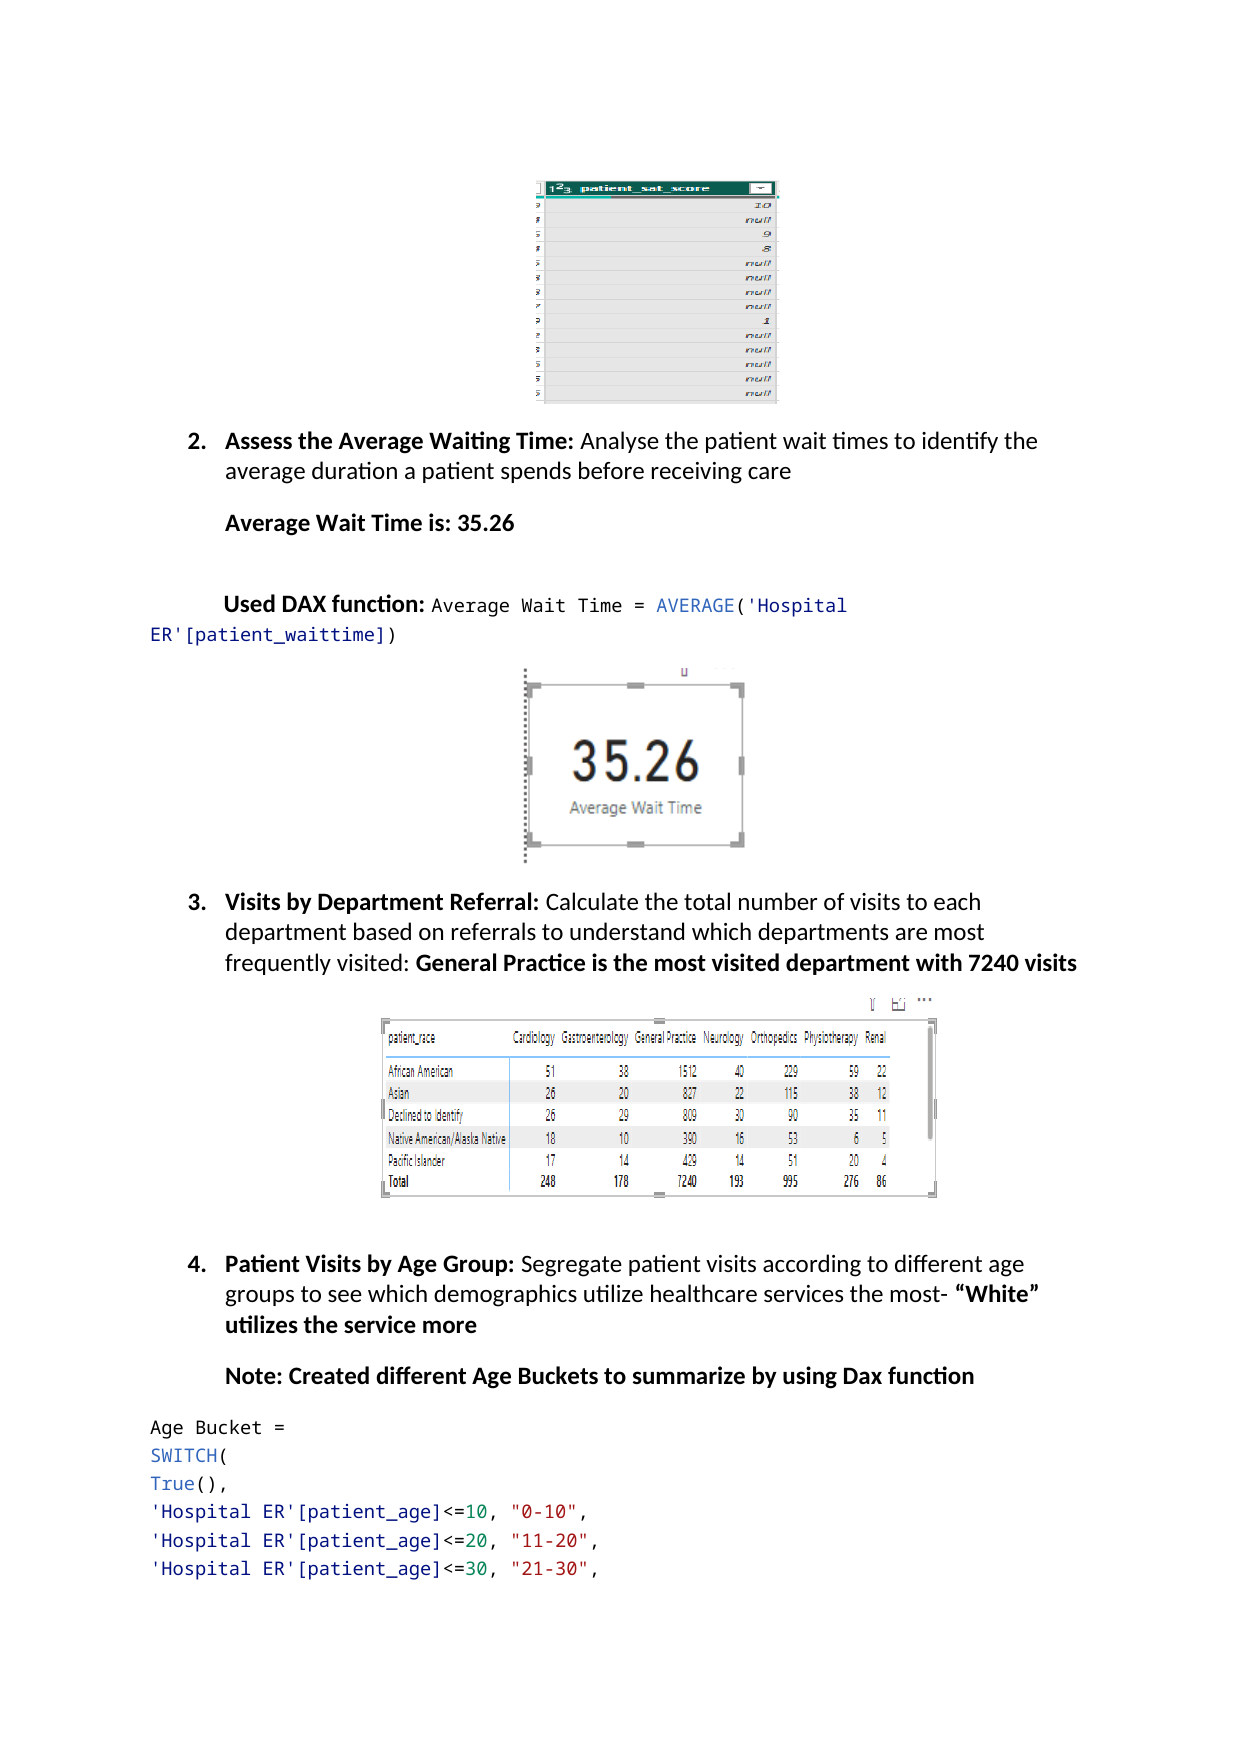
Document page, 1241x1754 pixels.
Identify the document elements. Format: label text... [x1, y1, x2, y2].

picture [536, 180, 780, 404]
text Note: Created different Age Buckets to summarize by using Dax function [225, 1361, 1090, 1391]
picture [511, 668, 804, 865]
text SWITCH( [150, 1440, 1090, 1468]
text Age Bucket = [150, 1412, 1090, 1440]
list Visits by Department Referral: Calculate the total number of visits to each department based on referrals to understand which departments are most frequently visited: General Practice is the most visited department with 7240 visits [187, 886, 1090, 977]
picture [364, 998, 951, 1228]
text True(), [150, 1468, 1090, 1496]
list Patient Visits by Age Group: Segregate patient visits according to different age groups to see which demographics utilize healthcare services the most- “White” utilizes the service more [187, 1248, 1090, 1340]
text Used DAX function: Average Wait Time = AVERAGE('Hospital ER'[patient_waittime]) [150, 589, 1090, 647]
text Average Wait Time is: 35.26 [225, 507, 1090, 537]
text 'Hospital ER'[patient_age]<=30, "21-30", [150, 1552, 1090, 1581]
text 'Hospital ER'[patient_age]<=20, "11-20", [150, 1524, 1090, 1552]
text 'Hospital ER'[patient_age]<=10, "0-10", [150, 1496, 1090, 1524]
list Assess the Average Waiting Time: Analyse the patient wait times to identify the average duration a patient spends before receiving care [187, 425, 1090, 486]
